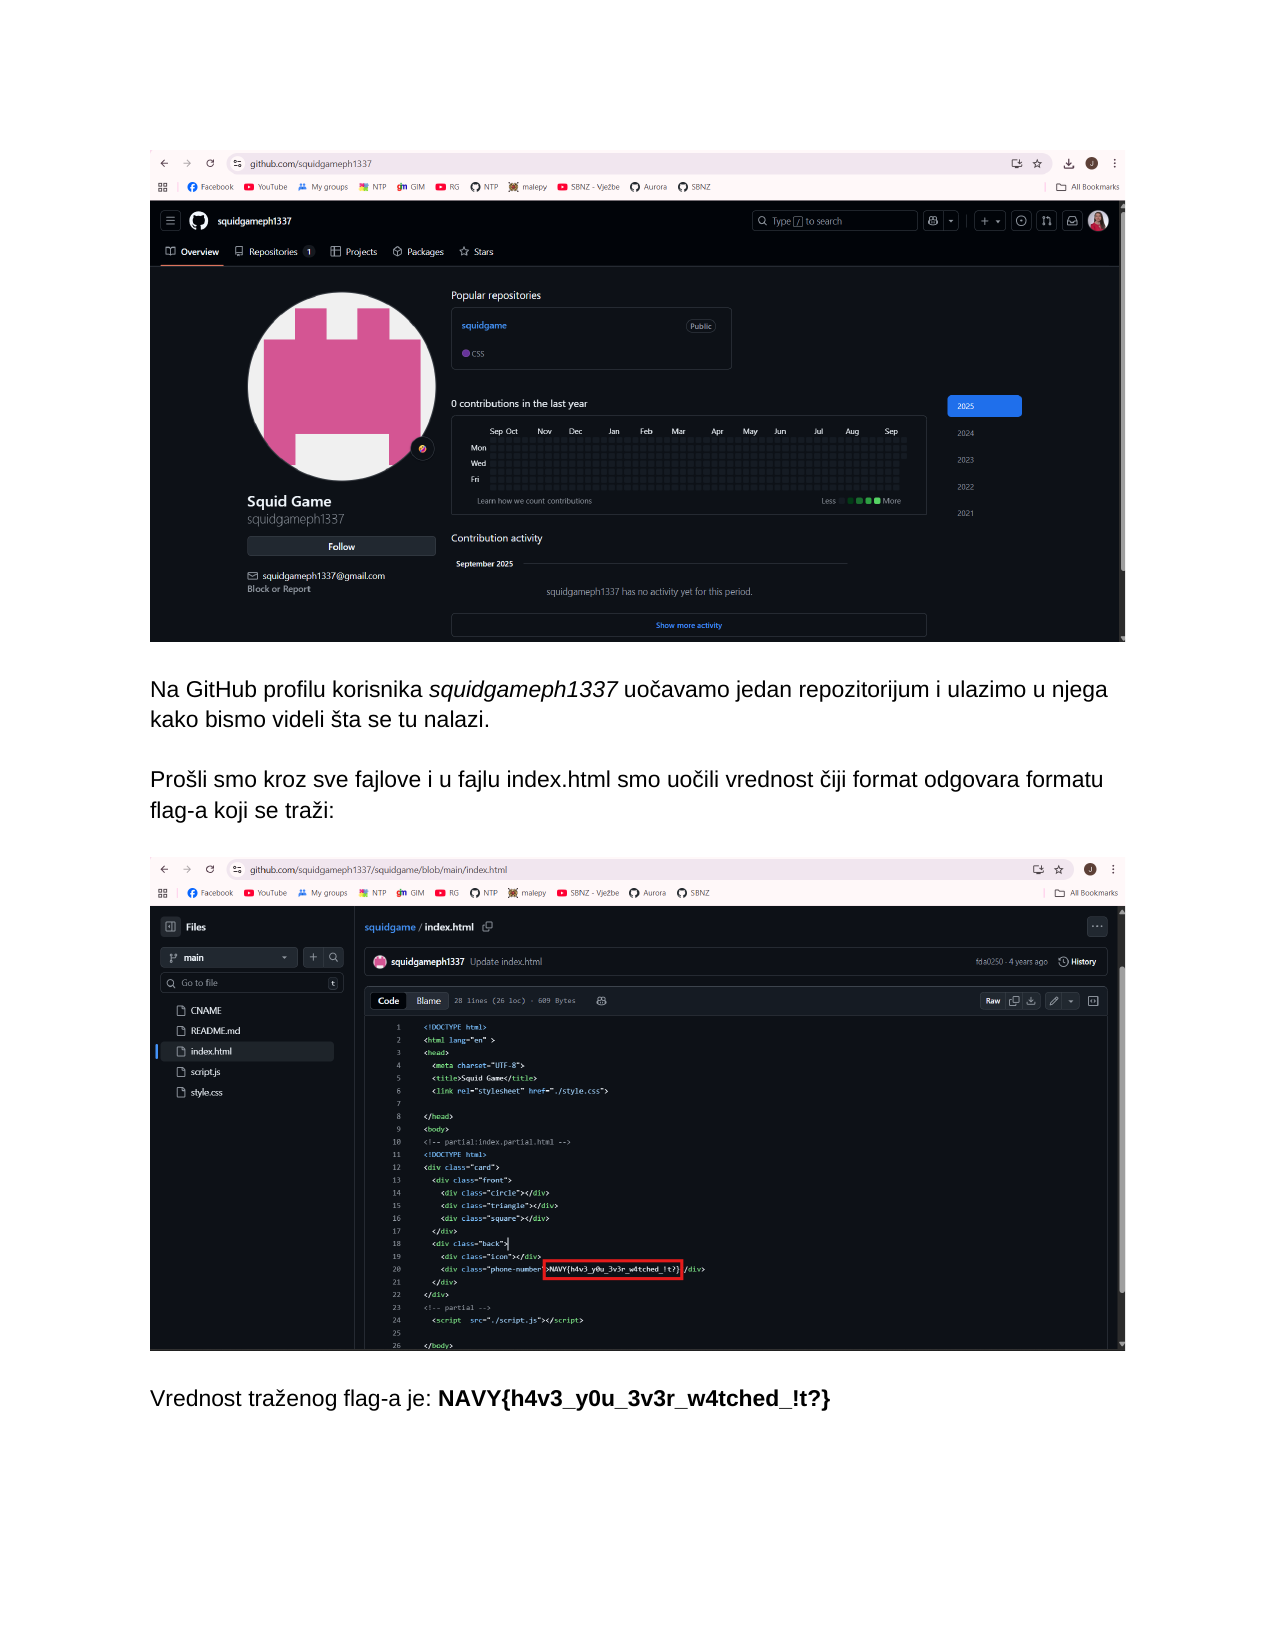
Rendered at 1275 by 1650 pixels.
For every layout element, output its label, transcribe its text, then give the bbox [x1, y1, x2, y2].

picture [150, 150, 1125, 642]
text Prošli smo kroz sve fajlove i u fajlu index.html smo uočili vrednost čiji format odgovara formatu flag-a koji se traži: [150, 766, 1125, 823]
text Vrednost traženog flag-a je: NAVY{h4v3_y0u_3v3r_w4tched_!t?} [150, 1385, 1125, 1411]
picture [150, 857, 1125, 1351]
text Na GitHub profilu korisnika squidgameph1337 uočavamo jedan repozitorijum i ulazimo u njega kako bismo videli šta se tu nalazi. [150, 676, 1125, 732]
